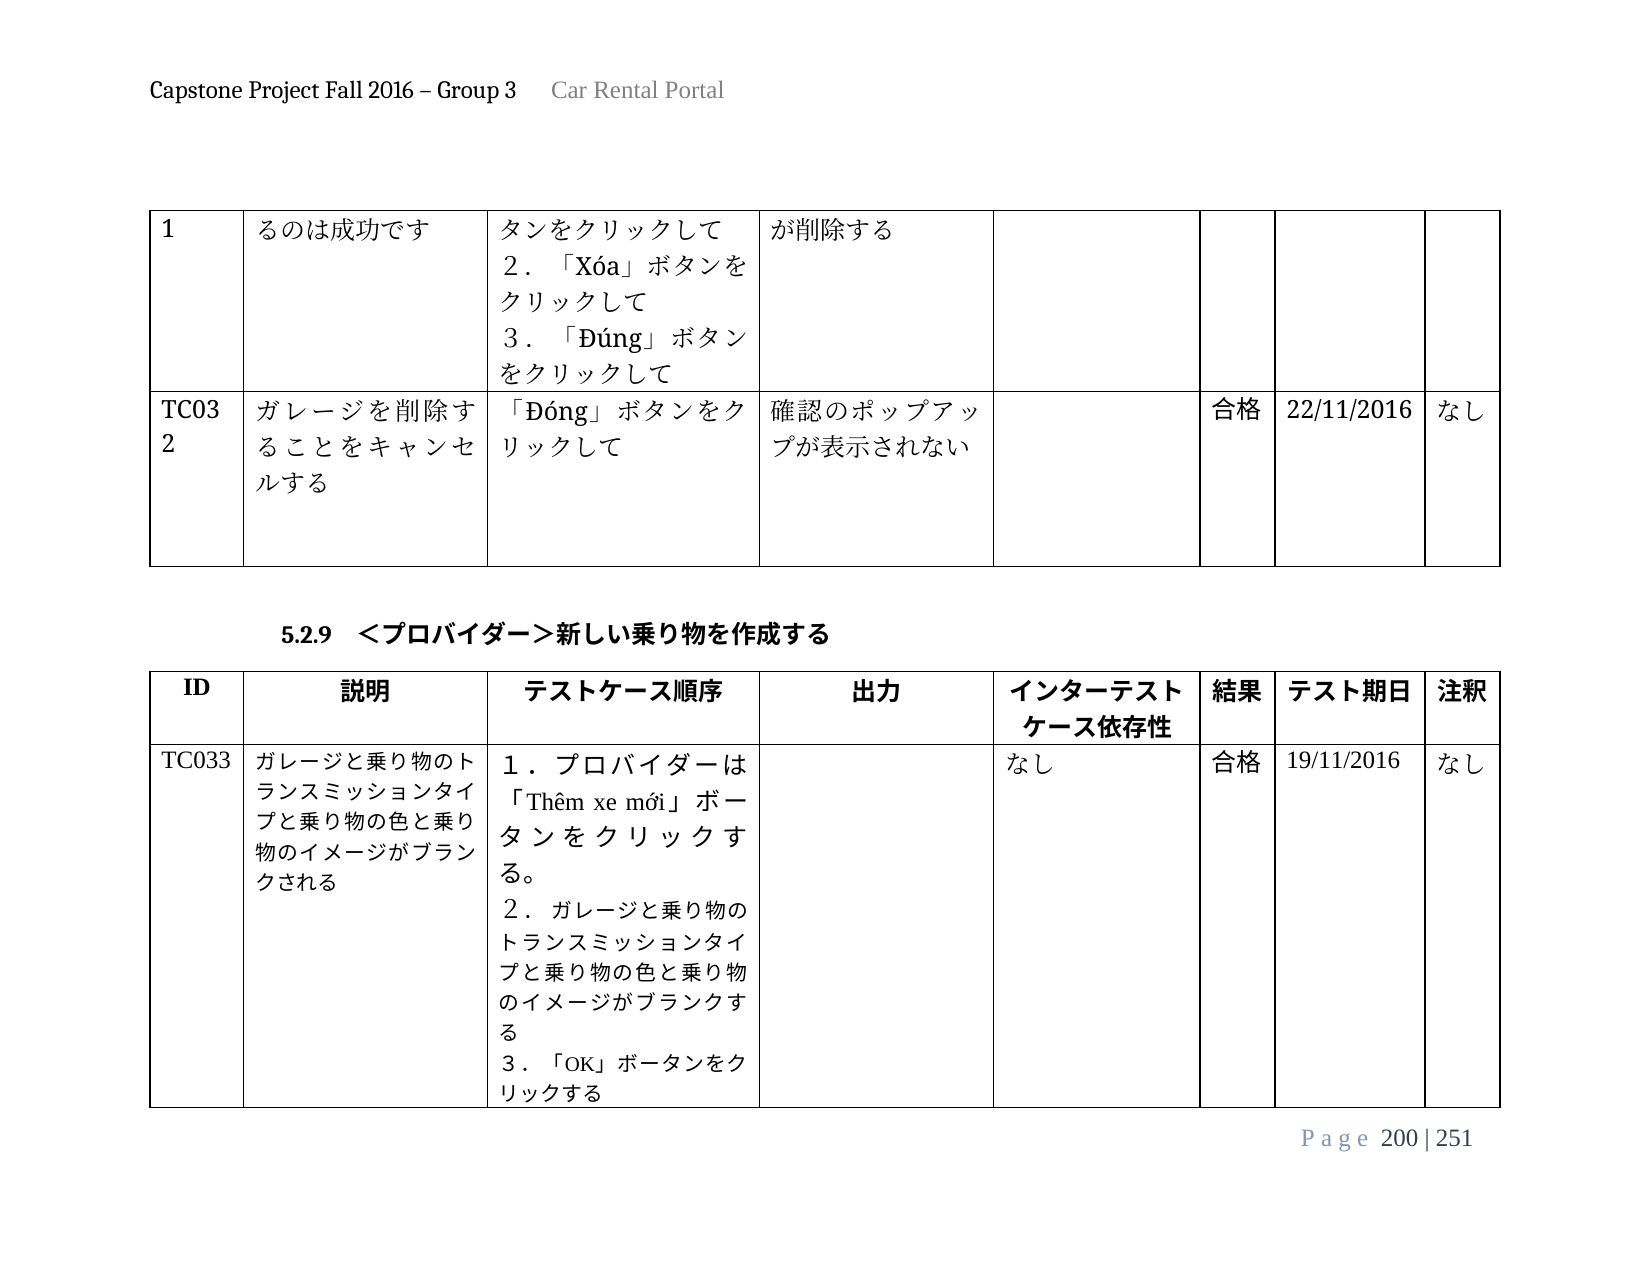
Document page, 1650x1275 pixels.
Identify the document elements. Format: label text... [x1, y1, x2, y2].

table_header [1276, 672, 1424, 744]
list ＜プロバイダー＞新しい乗り物を作成する [281, 615, 1500, 651]
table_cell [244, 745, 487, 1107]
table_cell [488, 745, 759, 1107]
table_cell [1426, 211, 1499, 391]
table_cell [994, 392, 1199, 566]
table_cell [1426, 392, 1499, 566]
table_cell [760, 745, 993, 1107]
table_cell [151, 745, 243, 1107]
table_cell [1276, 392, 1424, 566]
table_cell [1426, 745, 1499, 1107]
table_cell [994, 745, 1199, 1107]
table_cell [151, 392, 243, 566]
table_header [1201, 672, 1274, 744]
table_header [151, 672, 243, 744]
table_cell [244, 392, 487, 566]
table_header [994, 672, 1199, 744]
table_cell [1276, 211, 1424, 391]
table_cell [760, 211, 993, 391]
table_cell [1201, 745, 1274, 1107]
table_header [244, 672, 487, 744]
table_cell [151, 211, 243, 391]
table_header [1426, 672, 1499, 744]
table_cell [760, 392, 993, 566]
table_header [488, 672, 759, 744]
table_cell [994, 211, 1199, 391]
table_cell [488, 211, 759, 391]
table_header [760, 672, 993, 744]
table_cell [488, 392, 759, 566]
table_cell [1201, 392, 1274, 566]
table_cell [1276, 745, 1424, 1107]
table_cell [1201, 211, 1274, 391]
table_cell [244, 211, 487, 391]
